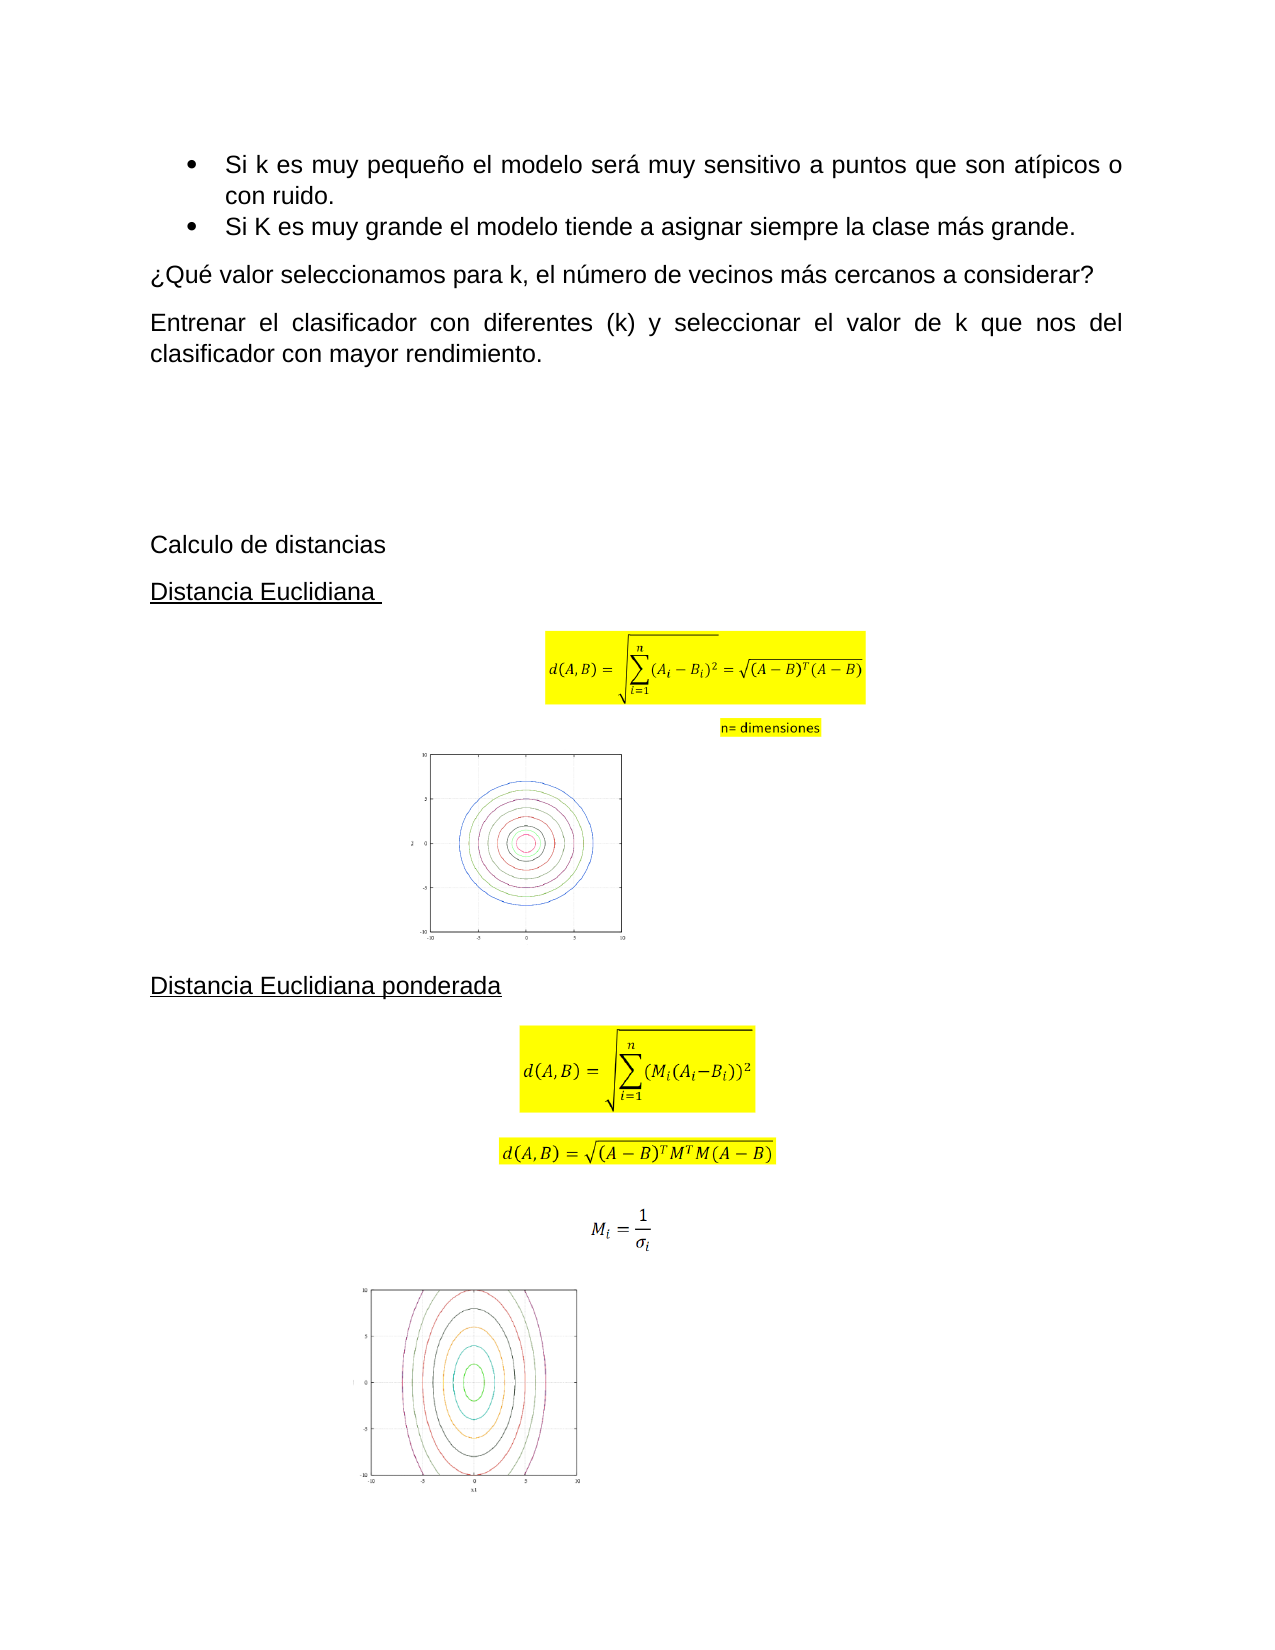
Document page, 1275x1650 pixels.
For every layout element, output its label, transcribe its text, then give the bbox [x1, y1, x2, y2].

text Entrenar el clasificador con diferentes (k) y seleccionar el valor de k que nos del clasificador con mayor rendimiento. [150, 308, 1125, 367]
picture [406, 625, 869, 952]
text Distancia Euclidiana [150, 577, 1125, 606]
text ¿Qué valor seleccionamos para k, el número de vecinos más cercanos a considerar? [150, 260, 1125, 289]
list Si K es muy grande el modelo tiende a asignar siempre la clase más grande. [187, 212, 1125, 241]
picture [489, 1018, 786, 1264]
list Si k es muy pequeño el modelo será muy sensitivo a puntos que son atípicos o con ruido. [187, 150, 1125, 210]
text Distancia Euclidiana ponderada [150, 971, 1125, 999]
picture [351, 1282, 580, 1492]
text Calculo de distancias [150, 529, 1125, 558]
